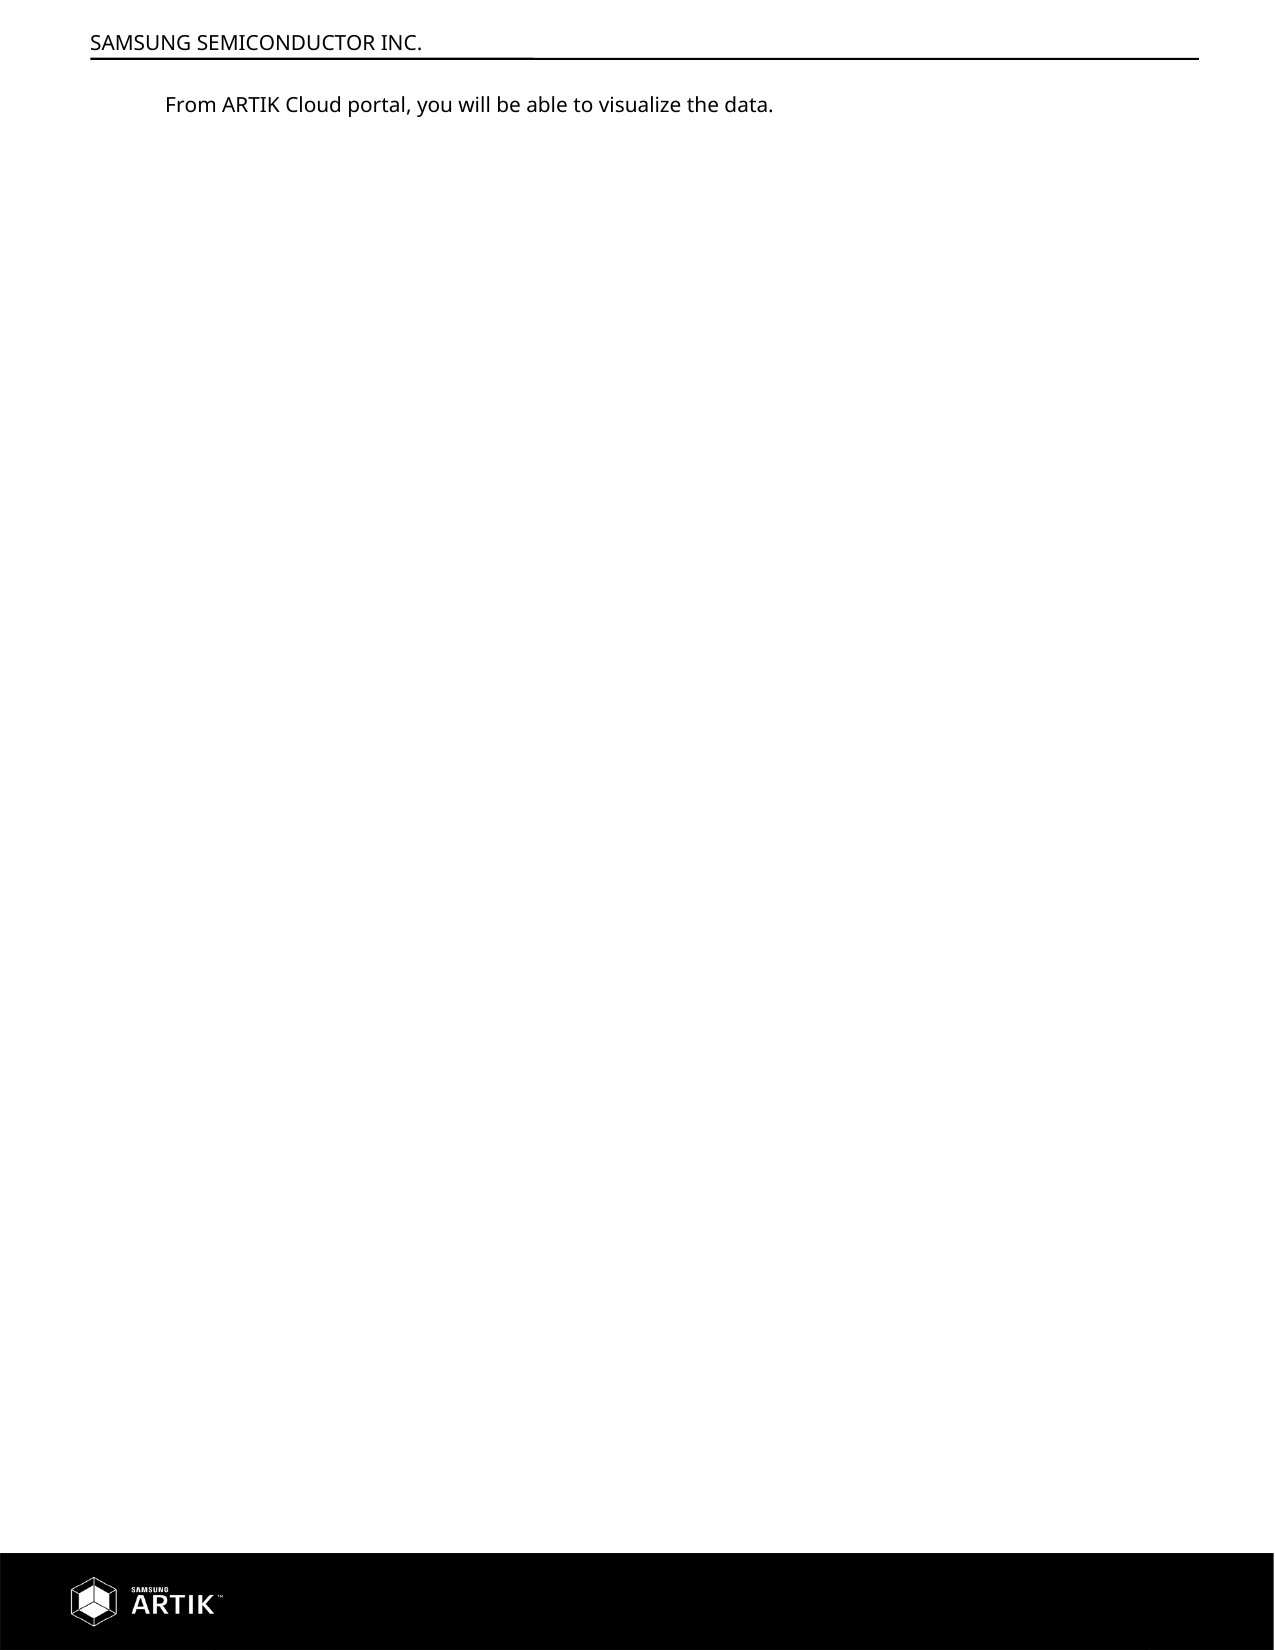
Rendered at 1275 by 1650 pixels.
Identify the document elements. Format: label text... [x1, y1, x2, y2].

picture [0, 1553, 1274, 1650]
list From ARTIK Cloud portal, you will be able to visualize the data. [165, 90, 1185, 118]
